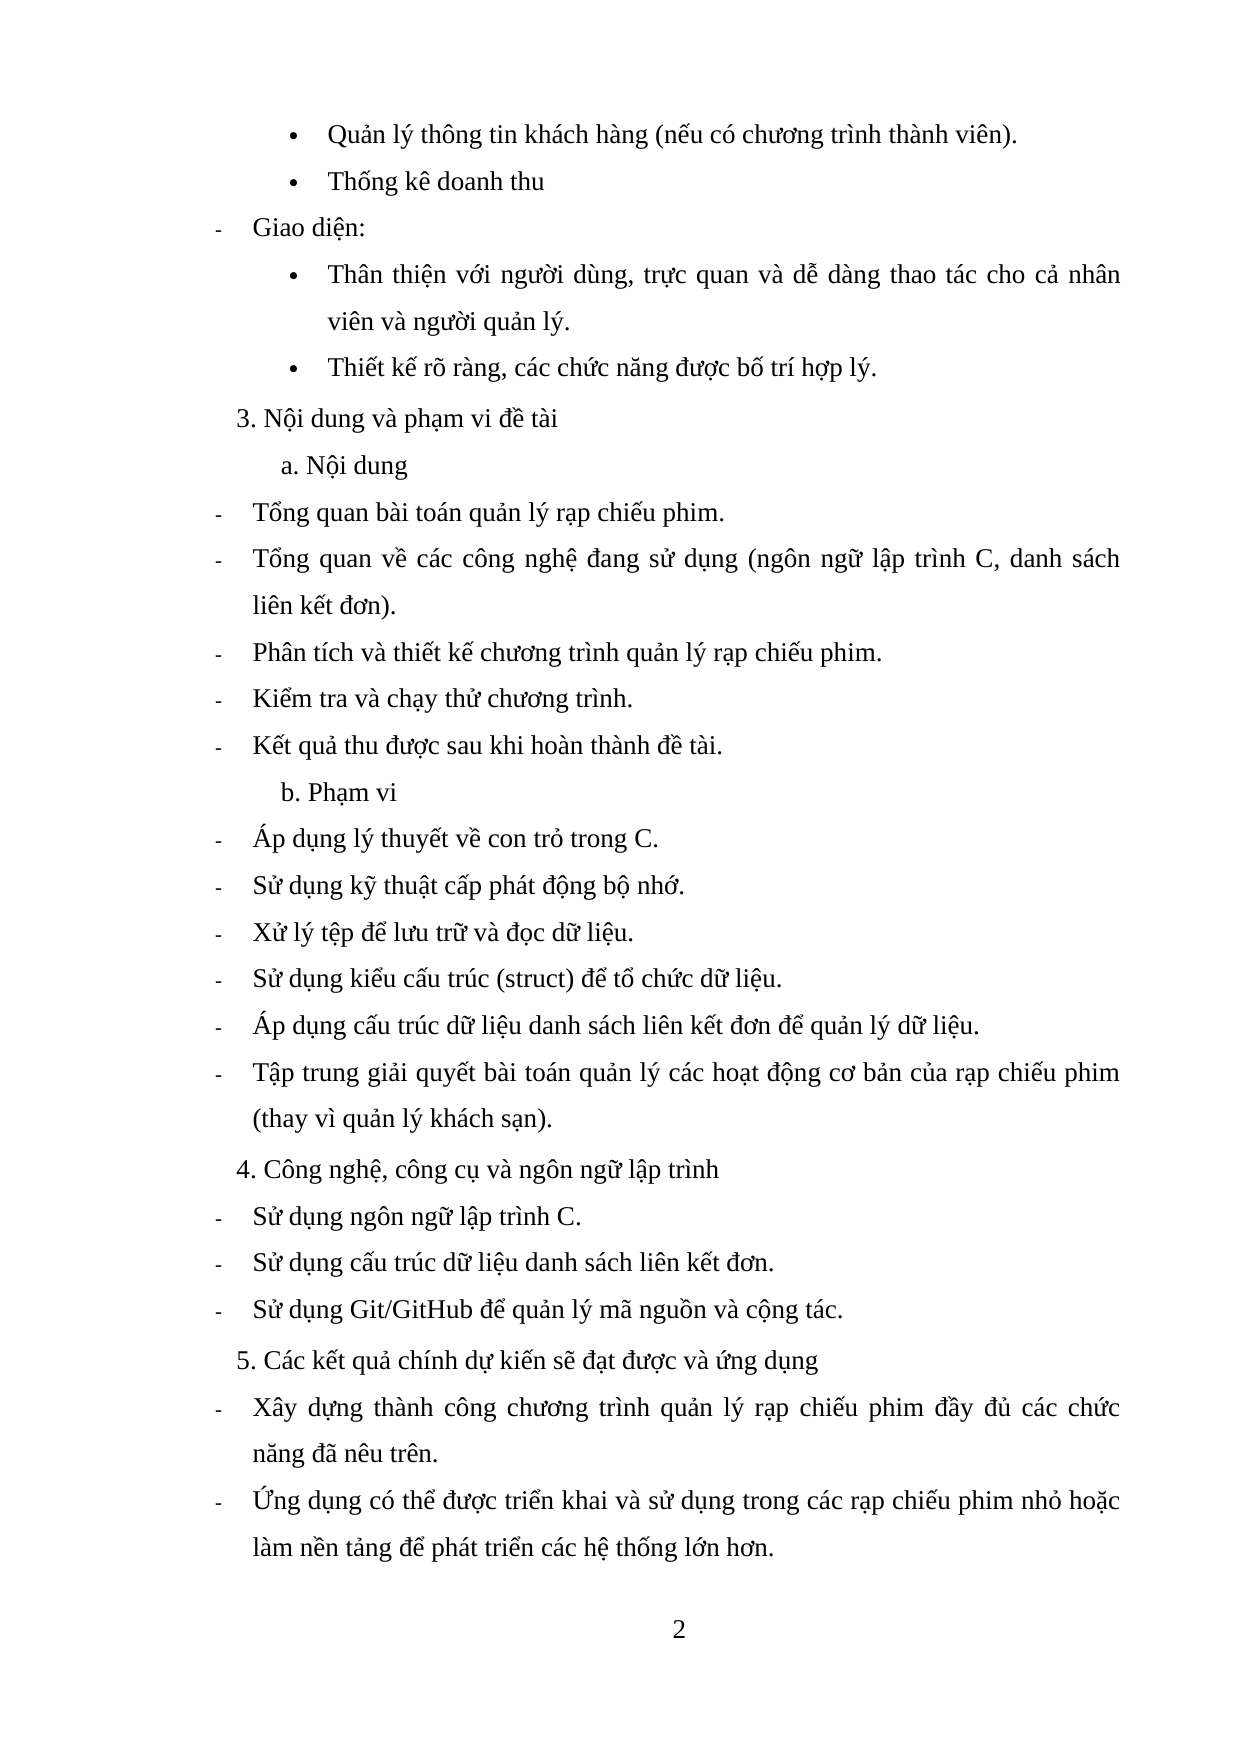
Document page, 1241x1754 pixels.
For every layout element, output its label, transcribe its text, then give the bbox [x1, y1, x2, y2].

list Sử dụng kiểu cấu trúc (struct) để tổ chức dữ liệu. [215, 962, 1122, 993]
list Quản lý thông tin khách hàng (nếu có chương trình thành viên). [290, 118, 1122, 149]
list Tập trung giải quyết bài toán quản lý các hoạt động cơ bản của rạp chiếu phim (thay vì quản lý khách sạn). [215, 1056, 1122, 1133]
list Áp dụng lý thuyết về con trỏ trong C. [215, 822, 1122, 853]
list Tổng quan về các công nghệ đang sử dụng (ngôn ngữ lập trình C, danh sách liên kết đơn). [215, 542, 1122, 620]
list Kiểm tra và chạy thử chương trình. [215, 682, 1122, 713]
list Thống kê doanh thu [290, 165, 1122, 196]
list Sử dụng cấu trúc dữ liệu danh sách liên kết đơn. [215, 1246, 1122, 1278]
list Ứng dụng có thể được triển khai và sử dụng trong các rạp chiếu phim nhỏ hoặc làm nền tảng để phát triển các hệ thống lớn hơn. [215, 1484, 1122, 1562]
list Phân tích và thiết kế chương trình quản lý rạp chiếu phim. [215, 636, 1122, 667]
list Sử dụng Git/GitHub để quản lý mã nguồn và cộng tác. [215, 1293, 1122, 1324]
list Áp dụng cấu trúc dữ liệu danh sách liên kết đơn để quản lý dữ liệu. [215, 1009, 1122, 1040]
subtitle 5. Các kết quả chính dự kiến sẽ đạt được và ứng dụng [177, 1344, 1122, 1375]
subtitle a. Nội dung [221, 449, 1122, 480]
subtitle 4. Công nghệ, công cụ và ngôn ngữ lập trình [177, 1153, 1122, 1184]
subtitle b. Phạm vi [221, 776, 1122, 807]
list Sử dụng kỹ thuật cấp phát động bộ nhớ. [215, 869, 1122, 900]
subtitle 3. Nội dung và phạm vi đề tài [177, 402, 1122, 433]
list Xử lý tệp để lưu trữ và đọc dữ liệu. [215, 916, 1122, 947]
list Xây dựng thành công chương trình quản lý rạp chiếu phim đầy đủ các chức năng đã nêu trên. [215, 1391, 1122, 1468]
list Tổng quan bài toán quản lý rạp chiếu phim. [215, 496, 1122, 527]
list Sử dụng ngôn ngữ lập trình C. [215, 1200, 1122, 1231]
list Thiết kế rõ ràng, các chức năng được bố trí hợp lý. [290, 351, 1122, 383]
list Giao diện: [215, 211, 1122, 243]
list Thân thiện với người dùng, trực quan và dễ dàng thao tác cho cả nhân viên và người quản lý. [290, 258, 1122, 336]
list Kết quả thu được sau khi hoàn thành đề tài. [215, 729, 1122, 760]
